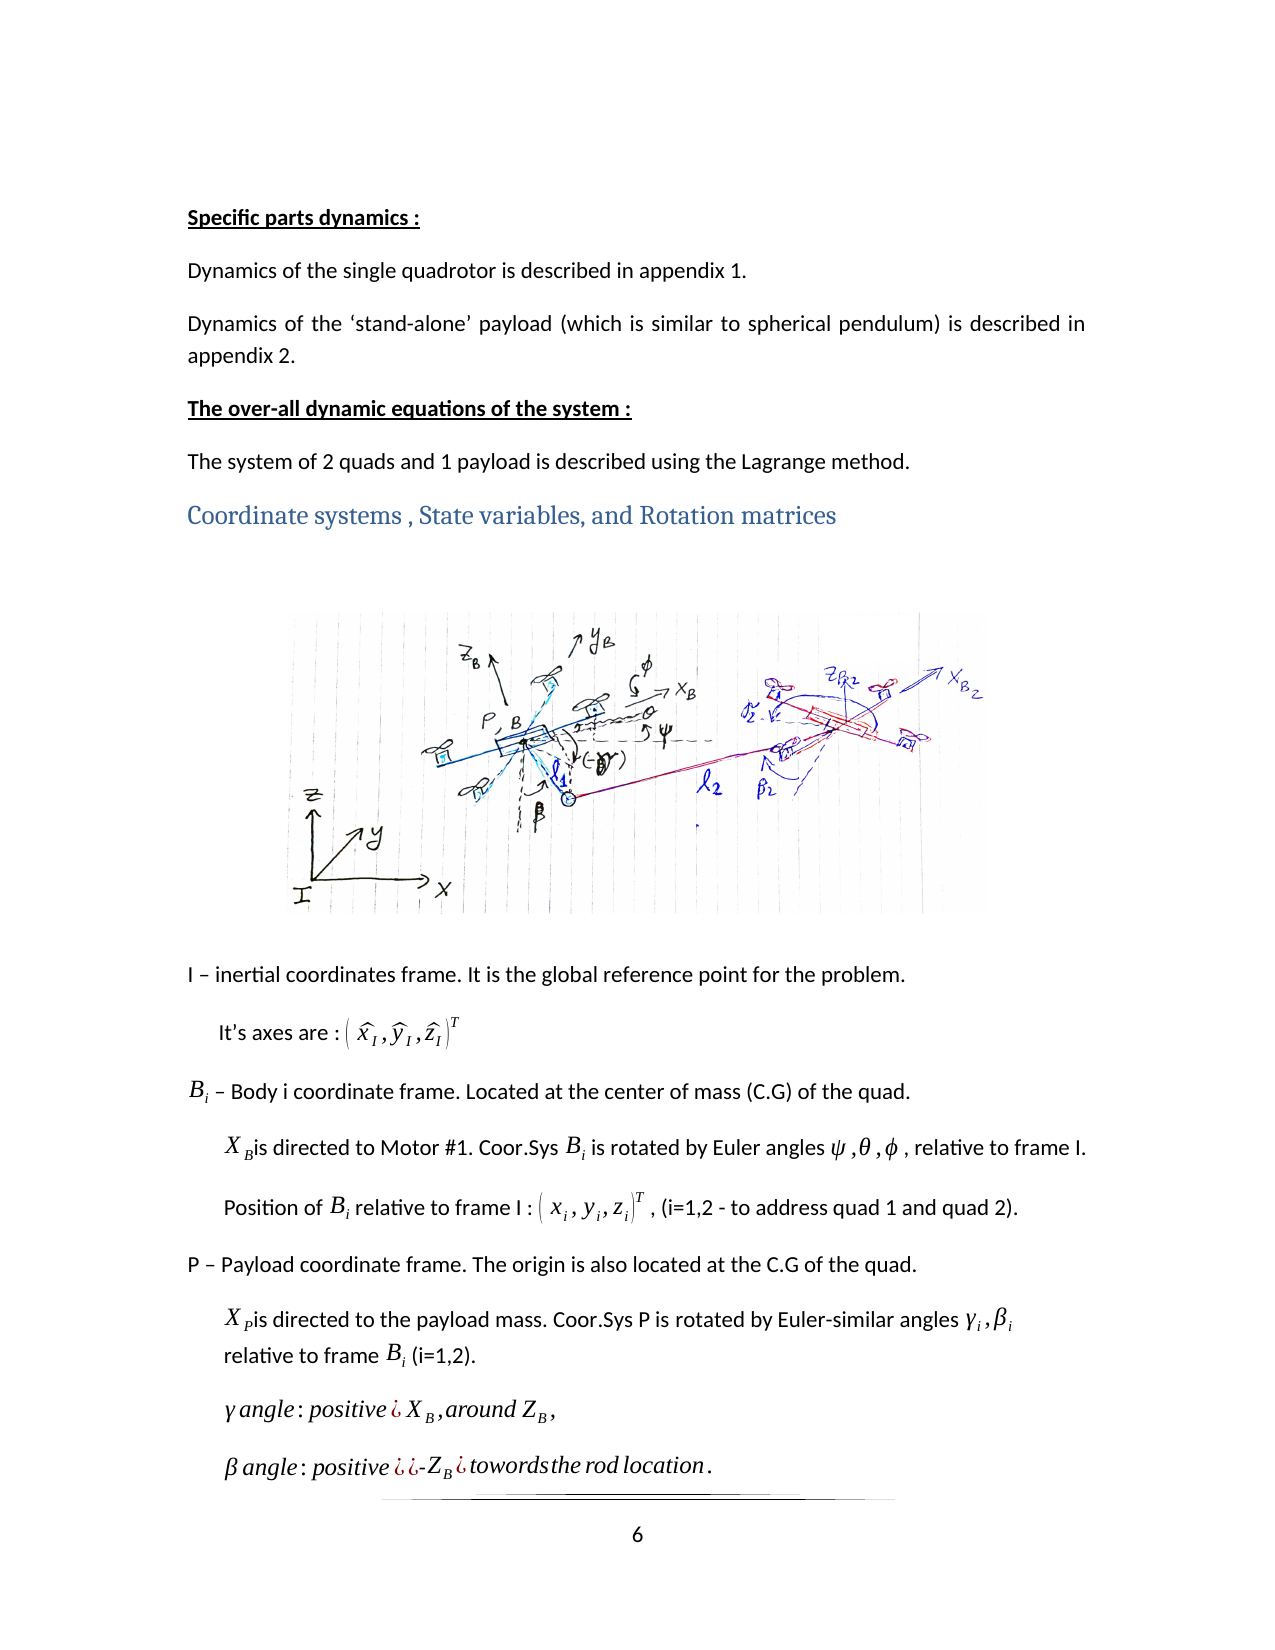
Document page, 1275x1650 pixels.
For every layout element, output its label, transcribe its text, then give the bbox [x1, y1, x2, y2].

subtitle Coordinate systems , State variables, and Rotation matrices [187, 500, 1087, 531]
text It’s axes are : [187, 1013, 1087, 1051]
text The system of 2 quads and 1 payload is described using the Lagrange method. [187, 447, 1087, 475]
text P – Payload coordinate frame. The origin is also located at the C.G of the quad. [187, 1251, 1087, 1278]
text Dynamics of the ‘stand-alone’ payload (which is similar to spherical pendulum) is described in appendix 2. [187, 309, 1087, 369]
text I – inertial coordinates frame. It is the global reference point for the problem. [187, 960, 1087, 988]
text The over-all dynamic equations of the system : [187, 394, 1087, 422]
text is directed to Motor #1. Coor.Sys is rotated by Euler angles , relative to frame I. [187, 1132, 1087, 1163]
text Specific parts dynamics : [187, 203, 1087, 231]
text is directed to the payload mass. Coor.Sys P is rotated by Euler-similar angles relative to frame (i=1,2). [223, 1303, 1087, 1370]
text – Body i coordinate frame. Located at the center of mass (C.G) of the quad. [187, 1076, 1087, 1107]
text Dynamics of the single quadrotor is described in appendix 1. [187, 256, 1087, 284]
text - [223, 1452, 1087, 1483]
text Position of relative to frame I : , (i=1,2 - to address quad 1 and quad 2). [187, 1188, 1087, 1226]
